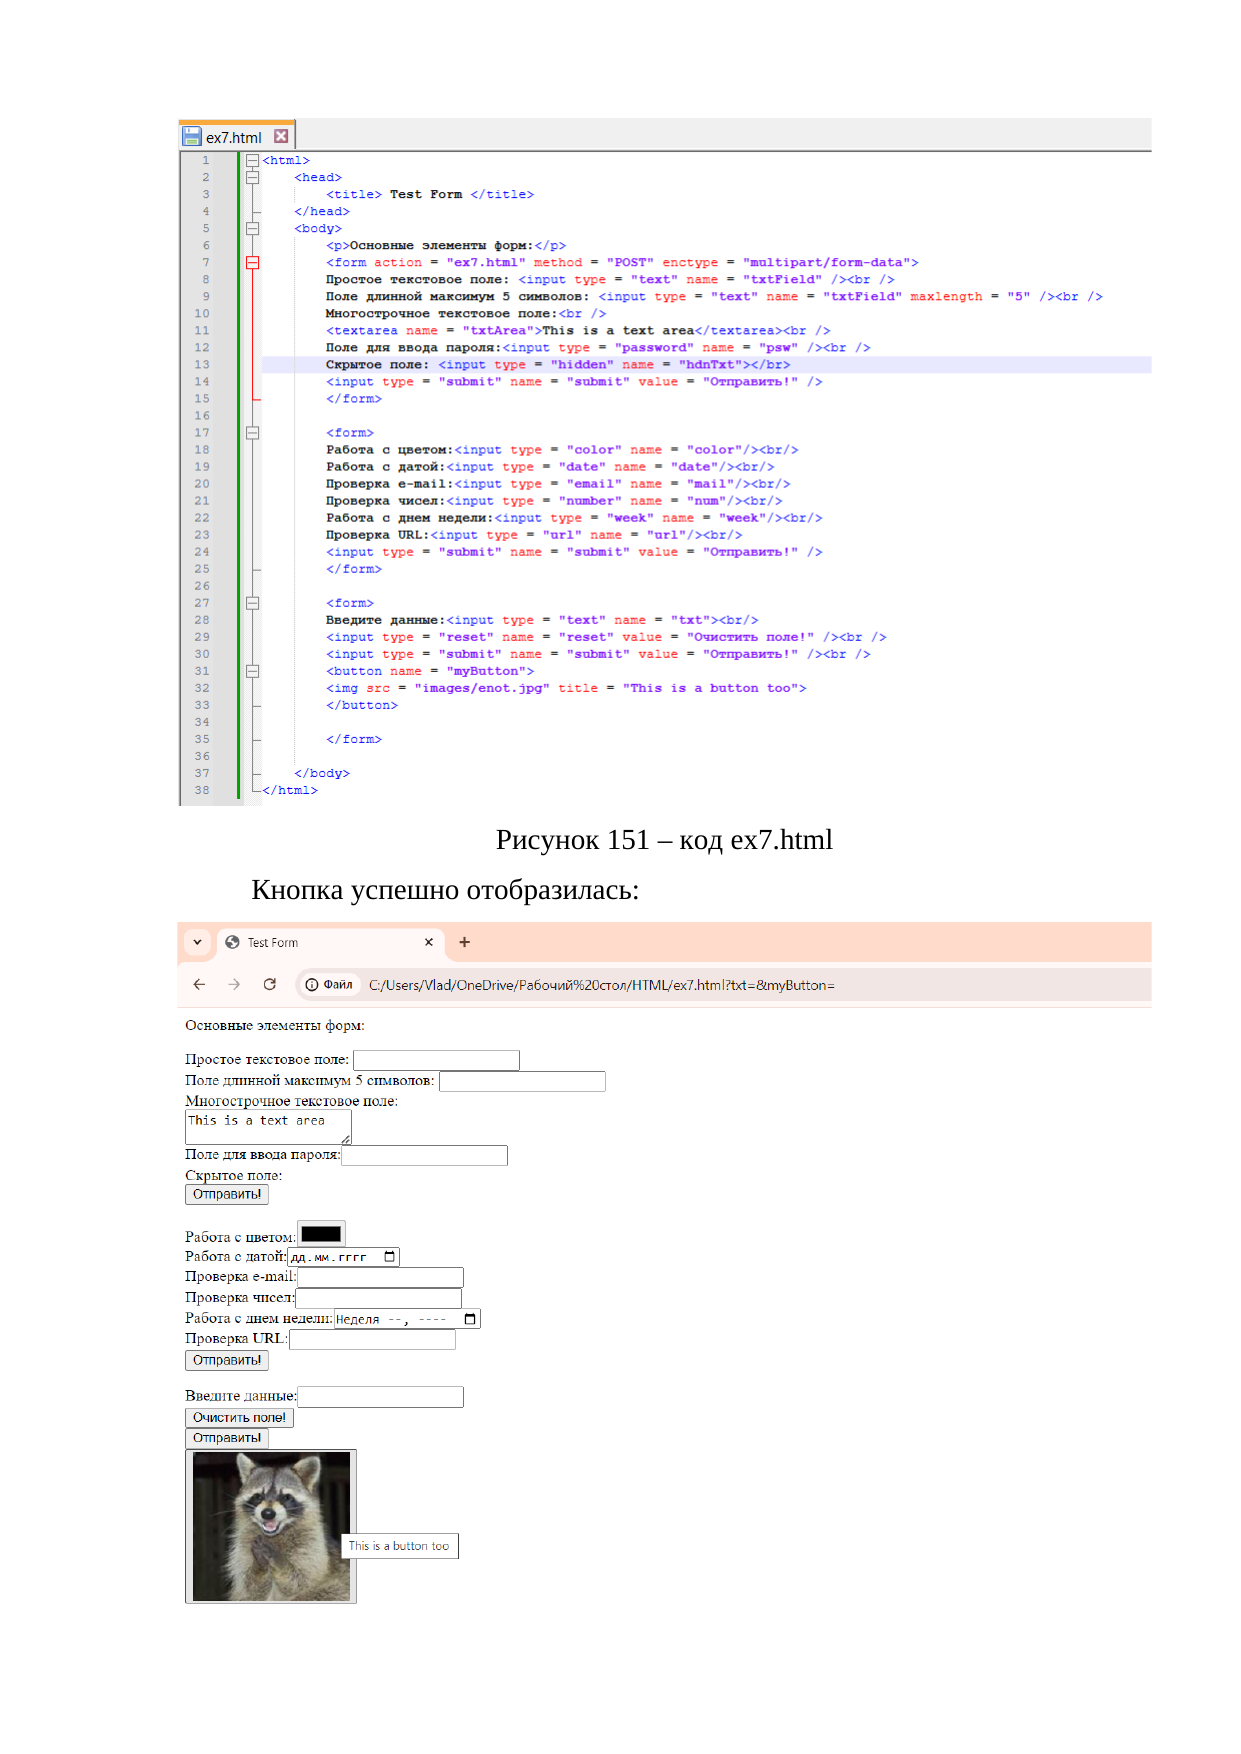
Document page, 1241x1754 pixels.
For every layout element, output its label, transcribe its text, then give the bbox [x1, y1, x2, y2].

picture [177, 118, 1152, 806]
picture [177, 922, 1152, 1611]
text Рисунок 151 – код ex7.html [177, 822, 1152, 856]
text Кнопка успешно отобразилась: [177, 872, 1152, 906]
